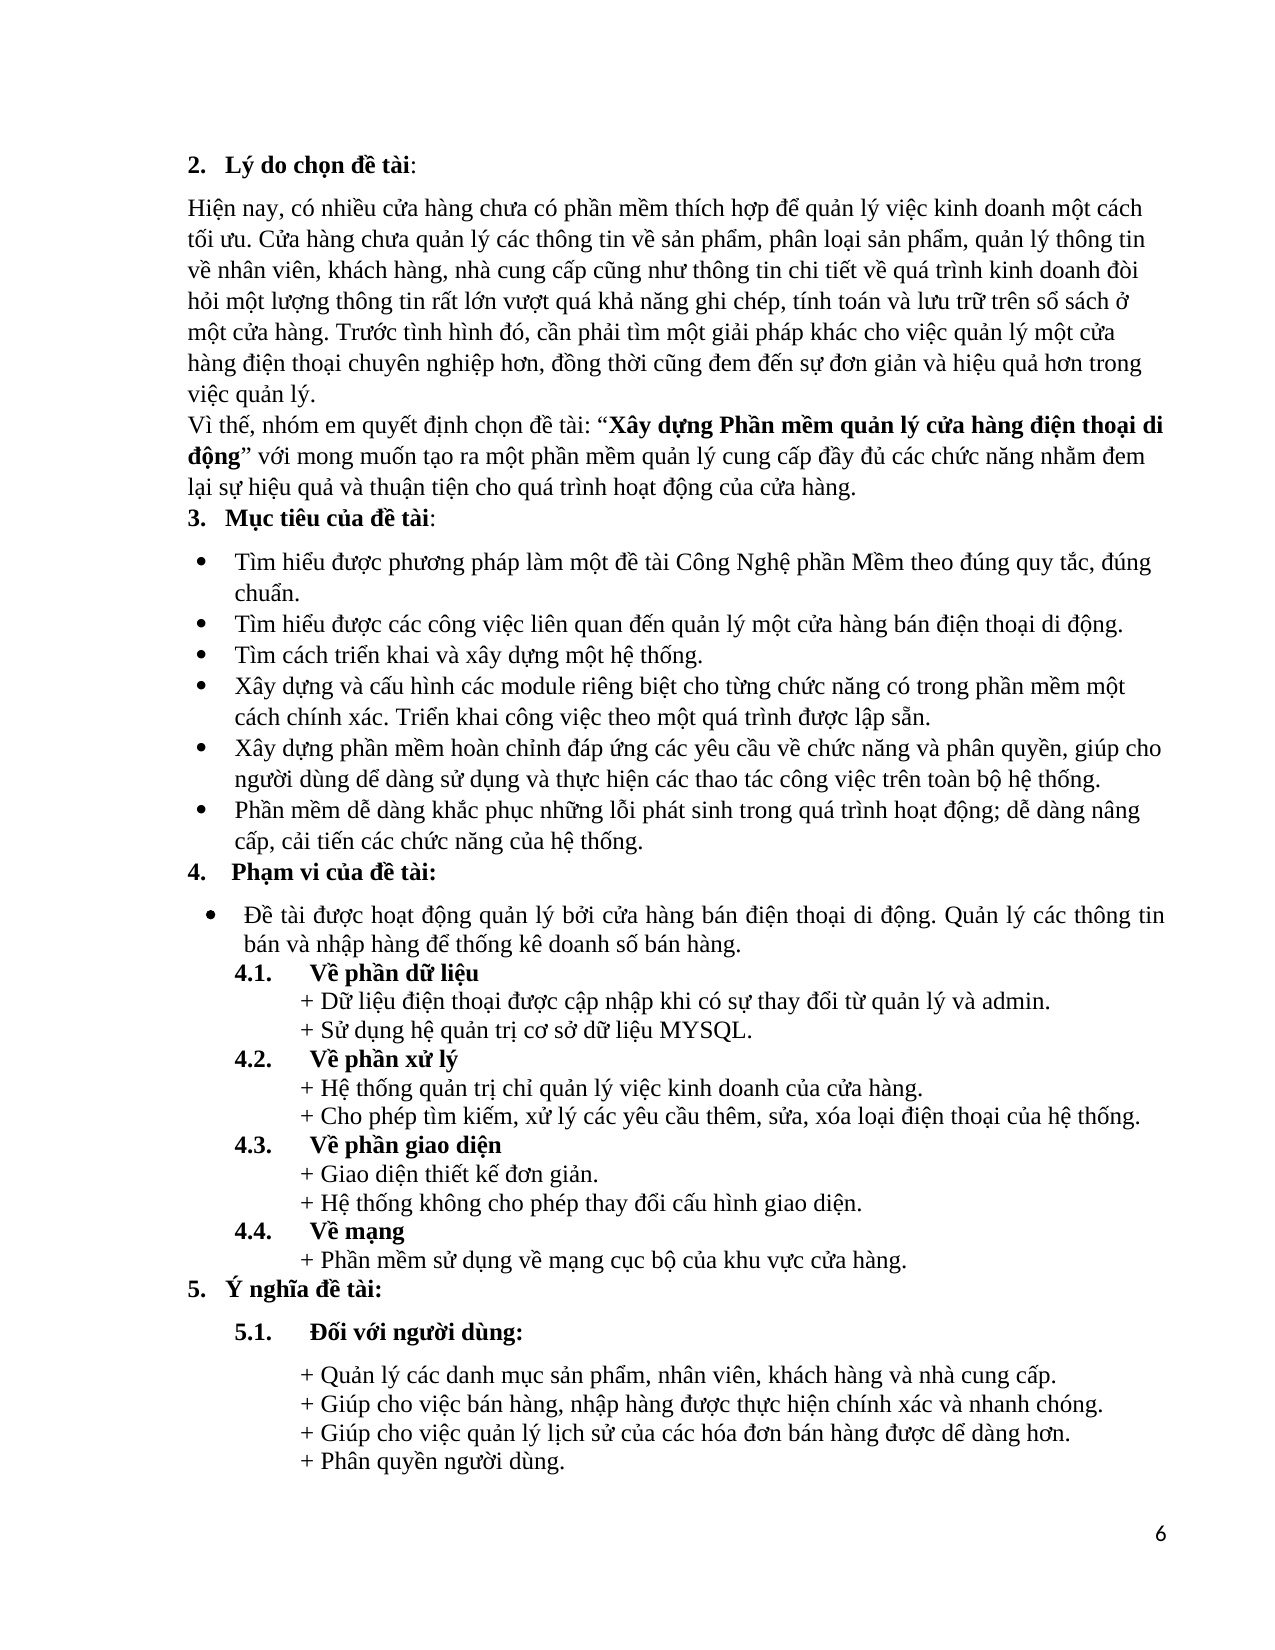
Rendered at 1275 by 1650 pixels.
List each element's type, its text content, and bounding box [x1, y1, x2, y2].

list + Giúp cho việc quản lý lịch sử của các hóa đơn bán hàng được dể dàng hơn. [225, 1418, 1167, 1446]
list Mục tiêu của đề tài: [187, 503, 1167, 532]
list + Cho phép tìm kiếm, xử lý các yêu cầu thêm, sửa, xóa loại điện thoại của hệ thống. [225, 1101, 1167, 1130]
list Phạm vi của đề tài: [187, 857, 1167, 886]
list + Quản lý các danh mục sản phẩm, nhân viên, khách hàng và nhà cung cấp. [225, 1360, 1167, 1389]
list Lý do chọn đề tài: [187, 150, 1167, 179]
list Hiện nay, có nhiều cửa hàng chưa có phần mềm thích hợp để quản lý việc kinh doanh một cách tối ưu. Cửa hàng chưa quản lý các thông tin về sản phẩm, phân loại sản phẩm, quản lý thông tin về nhân viên, khách hàng, nhà cung cấp cũng như thông tin chi tiết về quá trình kinh doanh đòi hỏi một lượng thông tin rất lớn vượt quá khả năng ghi chép, tính toán và lưu trữ trên sổ sách ở một cửa hàng. Trước tình hình đó, cần phải tìm một giải pháp khác cho việc quản lý một cửa hàng điện thoại chuyên nghiệp hơn, đồng thời cũng đem đến sự đơn giản và hiệu quả hơn trong việc quản lý. [187, 193, 1167, 408]
list + Hệ thống không cho phép thay đổi cấu hình giao diện. [225, 1188, 1167, 1216]
list Tìm cách triển khai và xây dựng một hệ thống. [197, 640, 1167, 668]
list Vì thế, nhóm em quyết định chọn đề tài: “Xây dựng Phần mềm quản lý cửa hàng điện thoại di động” với mong muốn tạo ra một phần mềm quản lý cung cấp đầy đủ các chức năng nhằm đem lại sự hiệu quả và thuận tiện cho quá trình hoạt động của cửa hàng. [187, 410, 1167, 501]
list Ý nghĩa đề tài: [187, 1274, 1167, 1303]
list Về phần giao diện [234, 1130, 1167, 1159]
list + Phần mềm sử dụng về mạng cục bộ của khu vực cửa hàng. [225, 1245, 1167, 1274]
list + Giao diện thiết kế đơn giản. [225, 1159, 1167, 1188]
list Phần mềm dễ dàng khắc phục những lỗi phát sinh trong quá trình hoạt động; dễ dàng nâng cấp, cải tiến các chức năng của hệ thống. [197, 795, 1167, 855]
list Tìm hiểu được phương pháp làm một đề tài Công Nghệ phần Mềm theo đúng quy tắc, đúng chuẩn. [197, 547, 1167, 606]
list Về phần xử lý [234, 1044, 1167, 1073]
list Đối với người dùng: [234, 1317, 1167, 1346]
list + Phân quyền người dùng. [225, 1446, 1167, 1475]
list Xây dựng phần mềm hoàn chỉnh đáp ứng các yêu cầu về chức năng và phân quyền, giúp cho người dùng dể dàng sử dụng và thực hiện các thao tác công việc trên toàn bộ hệ thống. [197, 733, 1167, 793]
list + Hệ thống quản trị chỉ quản lý việc kinh doanh của cửa hàng. [225, 1073, 1167, 1101]
list Về phần dữ liệu [234, 958, 1167, 986]
list + Dữ liệu điện thoại được cập nhập khi có sự thay đổi từ quản lý và admin. [272, 986, 1167, 1015]
list Tìm hiểu được các công việc liên quan đến quản lý một cửa hàng bán điện thoại di động. [197, 609, 1167, 637]
list + Sử dụng hệ quản trị cơ sở dữ liệu MYSQL. [225, 1015, 1167, 1044]
list + Giúp cho việc bán hàng, nhập hàng được thực hiện chính xác và nhanh chóng. [150, 1389, 1167, 1418]
list Về mạng [234, 1216, 1167, 1245]
list Xây dựng và cấu hình các module riêng biệt cho từng chức năng có trong phần mềm một cách chính xác. Triển khai công việc theo một quá trình được lập sẵn. [197, 671, 1167, 731]
list Đề tài được hoạt động quản lý bởi cửa hàng bán điện thoại di động. Quản lý các thông tin bán và nhập hàng để thống kê doanh số bán hàng. [206, 900, 1167, 958]
